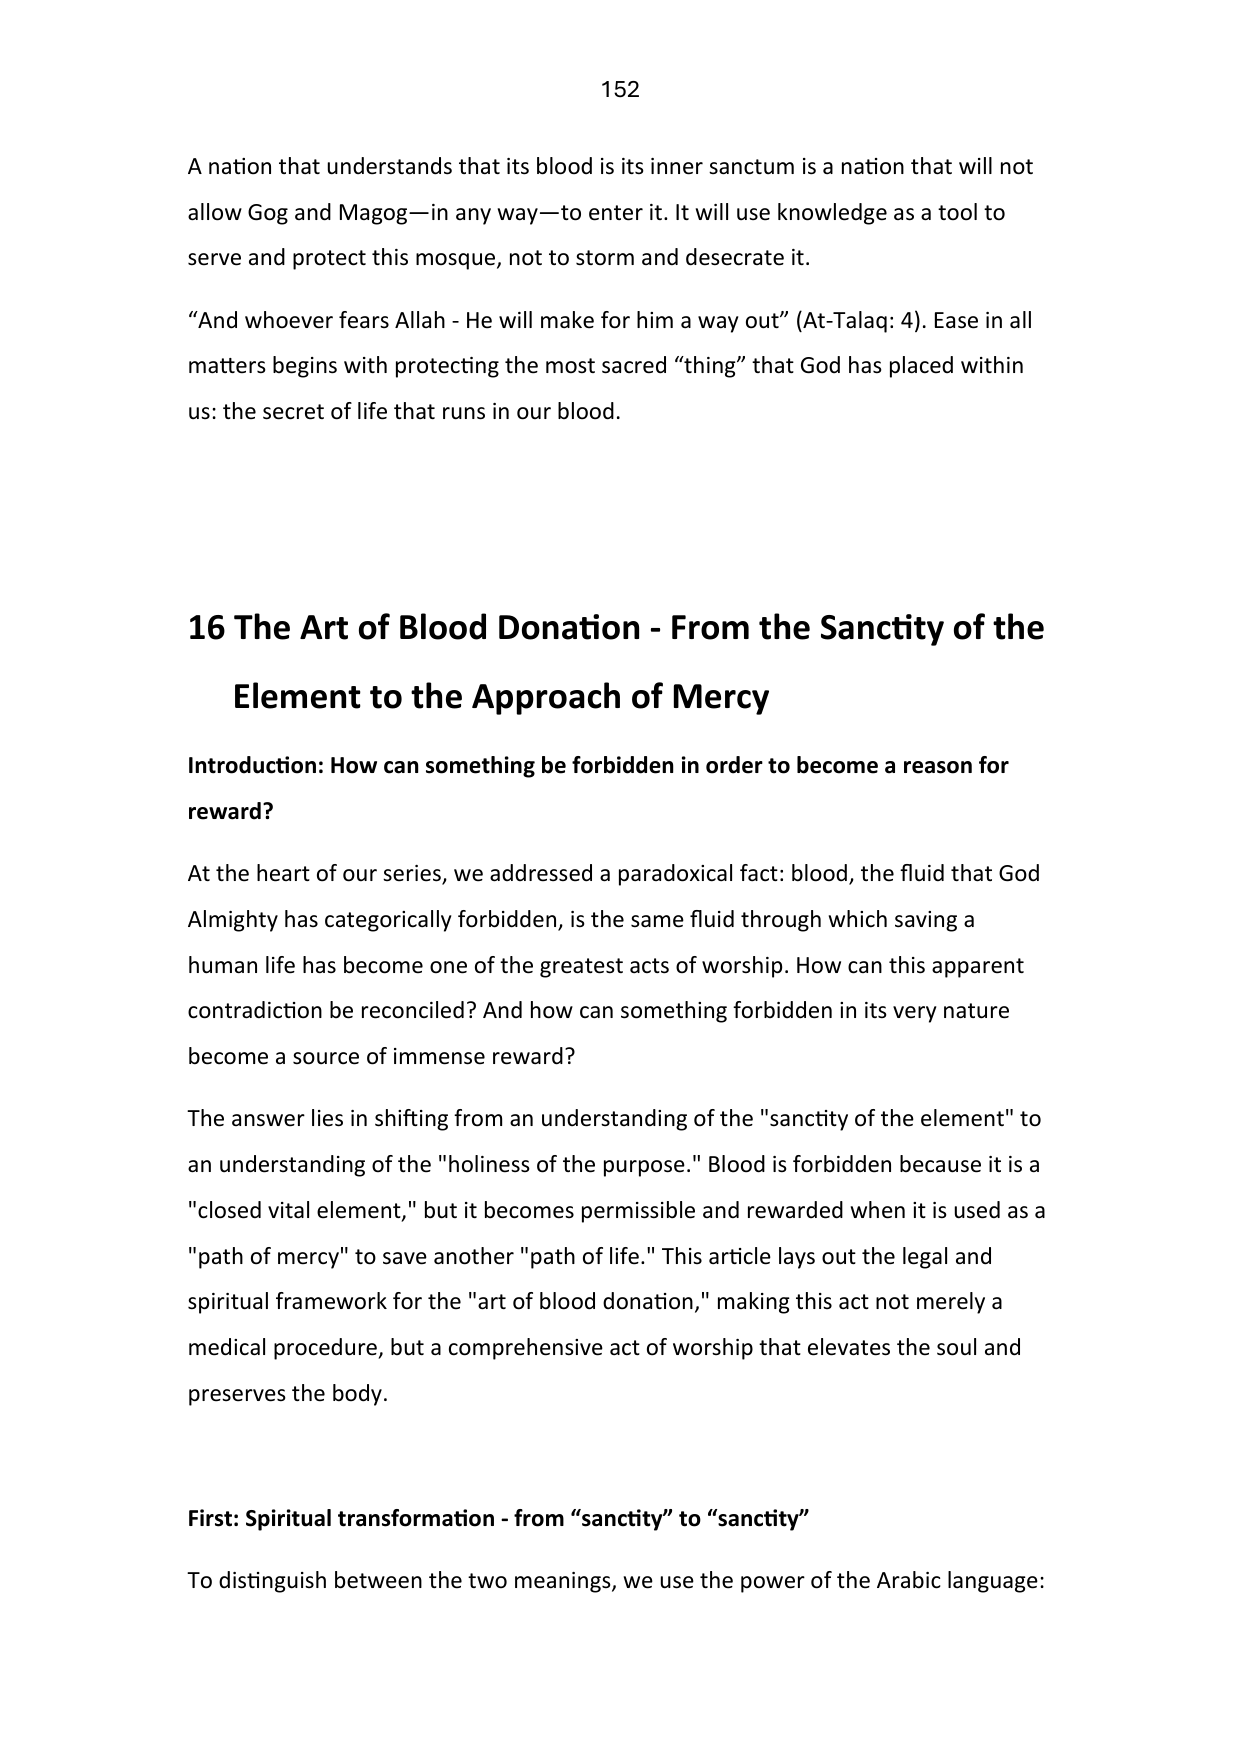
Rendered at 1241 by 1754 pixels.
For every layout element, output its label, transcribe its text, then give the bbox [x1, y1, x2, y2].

subtitle The Art of Blood Donation - From the Sanctity of the Element to the Approach of Mercy [187, 603, 1053, 718]
text “And whoever fears Allah - He will make for him a way out” (At-Talaq: 4). Ease in all matters begins with protecting the most sacred “thing” that God has placed within us: the secret of life that runs in our blood. [187, 304, 1053, 426]
text To distinguish between the two meanings, we use the power of the Arabic language: [187, 1564, 1053, 1595]
text Introduction: How can something be forbidden in order to become a reason for reward? [187, 749, 1053, 825]
text At the heart of our series, we addressed a paradoxical fact: blood, the fluid that God Almighty has categorically forbidden, is the same fluid through which saving a human life has become one of the greatest acts of worship. How can this apparent contradiction be reconciled? And how can something forbidden in its very nature become a source of immense reward? [187, 857, 1053, 1071]
text First: Spiritual transformation - from “sanctity” to “sanctity” [187, 1502, 1053, 1532]
text A nation that understands that its blood is its inner sanctum is a nation that will not allow Gog and Magog—in any way—to enter it. It will use knowledge as a tool to serve and protect this mosque, not to storm and desecrate it. [187, 150, 1053, 272]
text The answer lies in shifting from an understanding of the "sanctity of the element" to an understanding of the "holiness of the purpose." Blood is forbidden because it is a "closed vital element," but it becomes permissible and rewarded when it is used as a "path of mercy" to save another "path of life." This article lays out the legal and spiritual framework for the "art of blood donation," making this act not merely a medical procedure, but a comprehensive act of worship that elevates the soul and preserves the body. [187, 1103, 1053, 1407]
